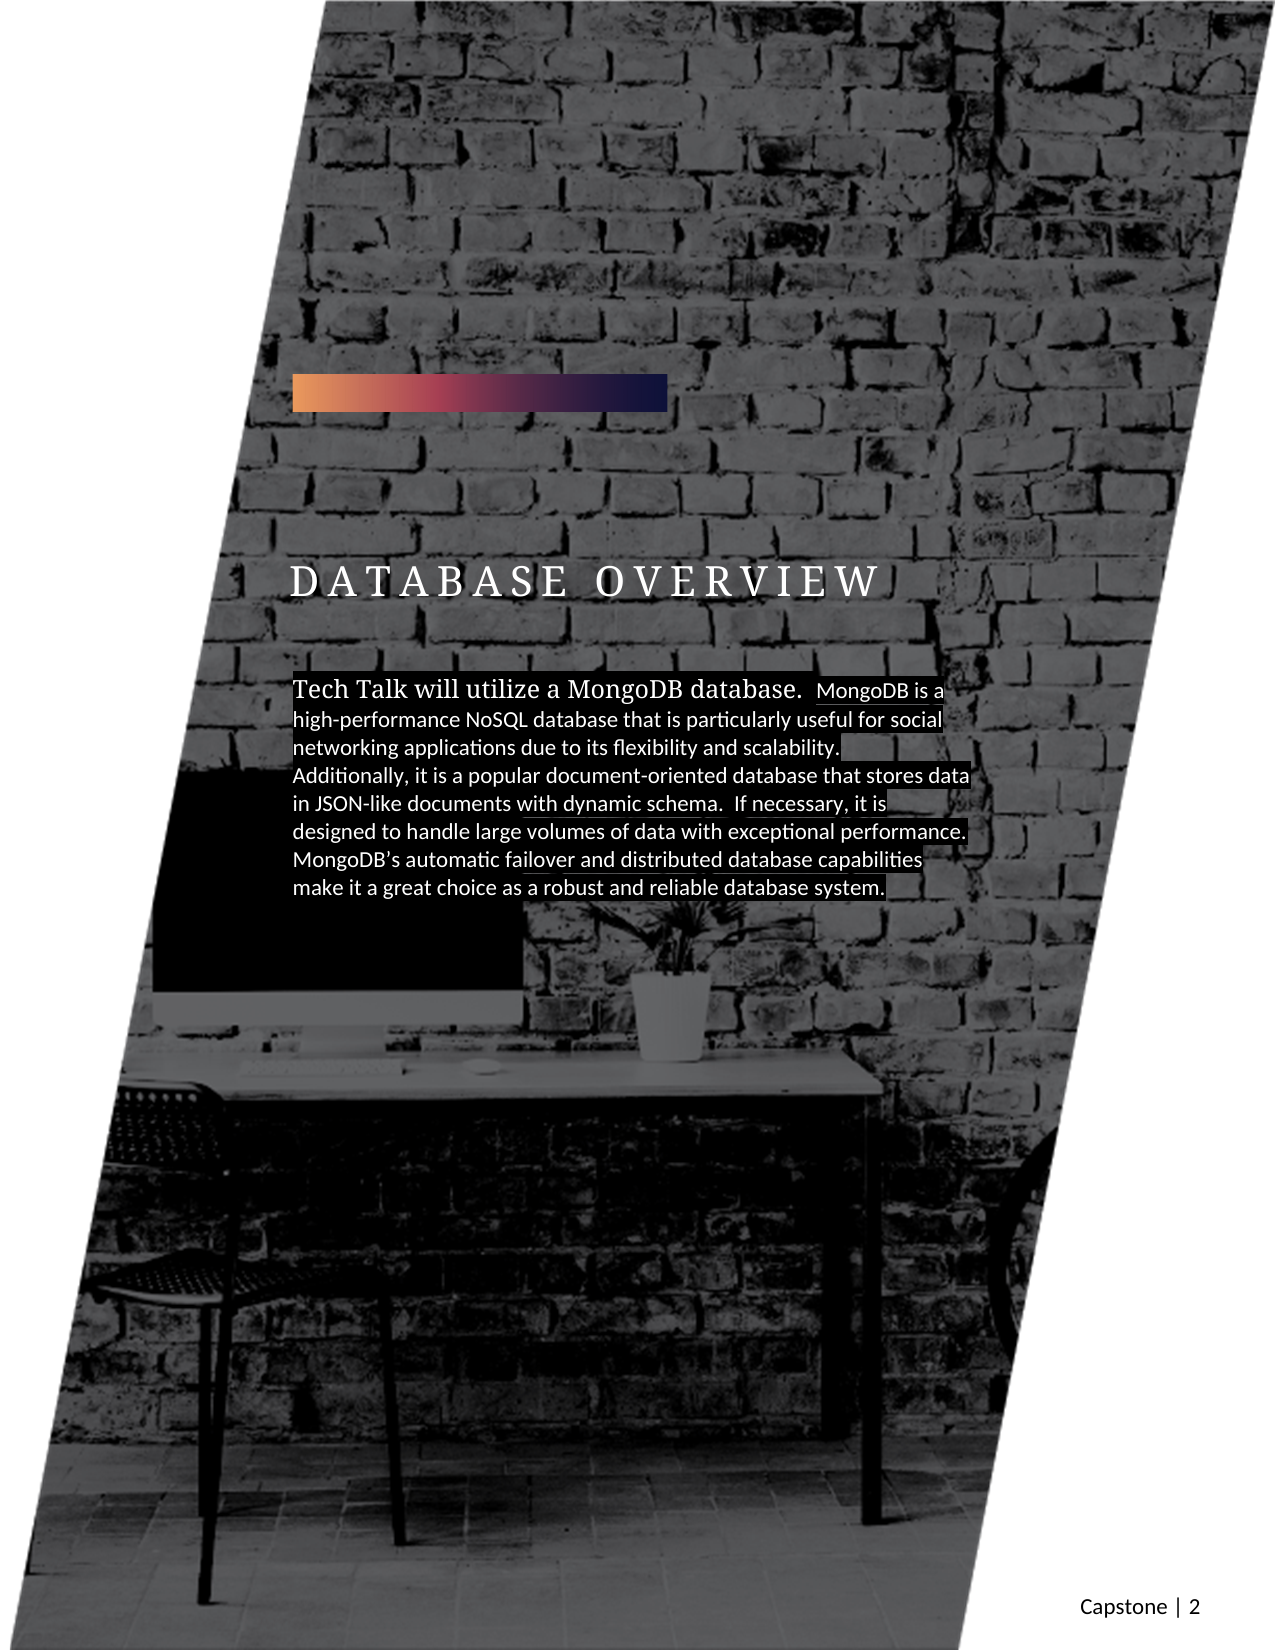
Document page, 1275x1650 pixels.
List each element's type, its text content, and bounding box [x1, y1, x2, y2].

table_header [281, 106, 984, 466]
table_cell Database Overview [281, 466, 984, 609]
table_header [75, 106, 281, 1384]
table_cell Tech Talk will utilize a MongoDB database. MongoDB is a high-performance NoSQL database that is particularly useful for social networking applications due to its flexibility and scalability. Additionally, it is a popular document-oriented database that stores data in JSON-like documents with dynamic schema. If necessary, it is designed to handle large volumes of data with exceptional performance. MongoDB’s automatic failover and distributed database capabilities make it a great choice as a robust and reliable database system. [281, 609, 984, 1384]
picture [9, 0, 1275, 1650]
